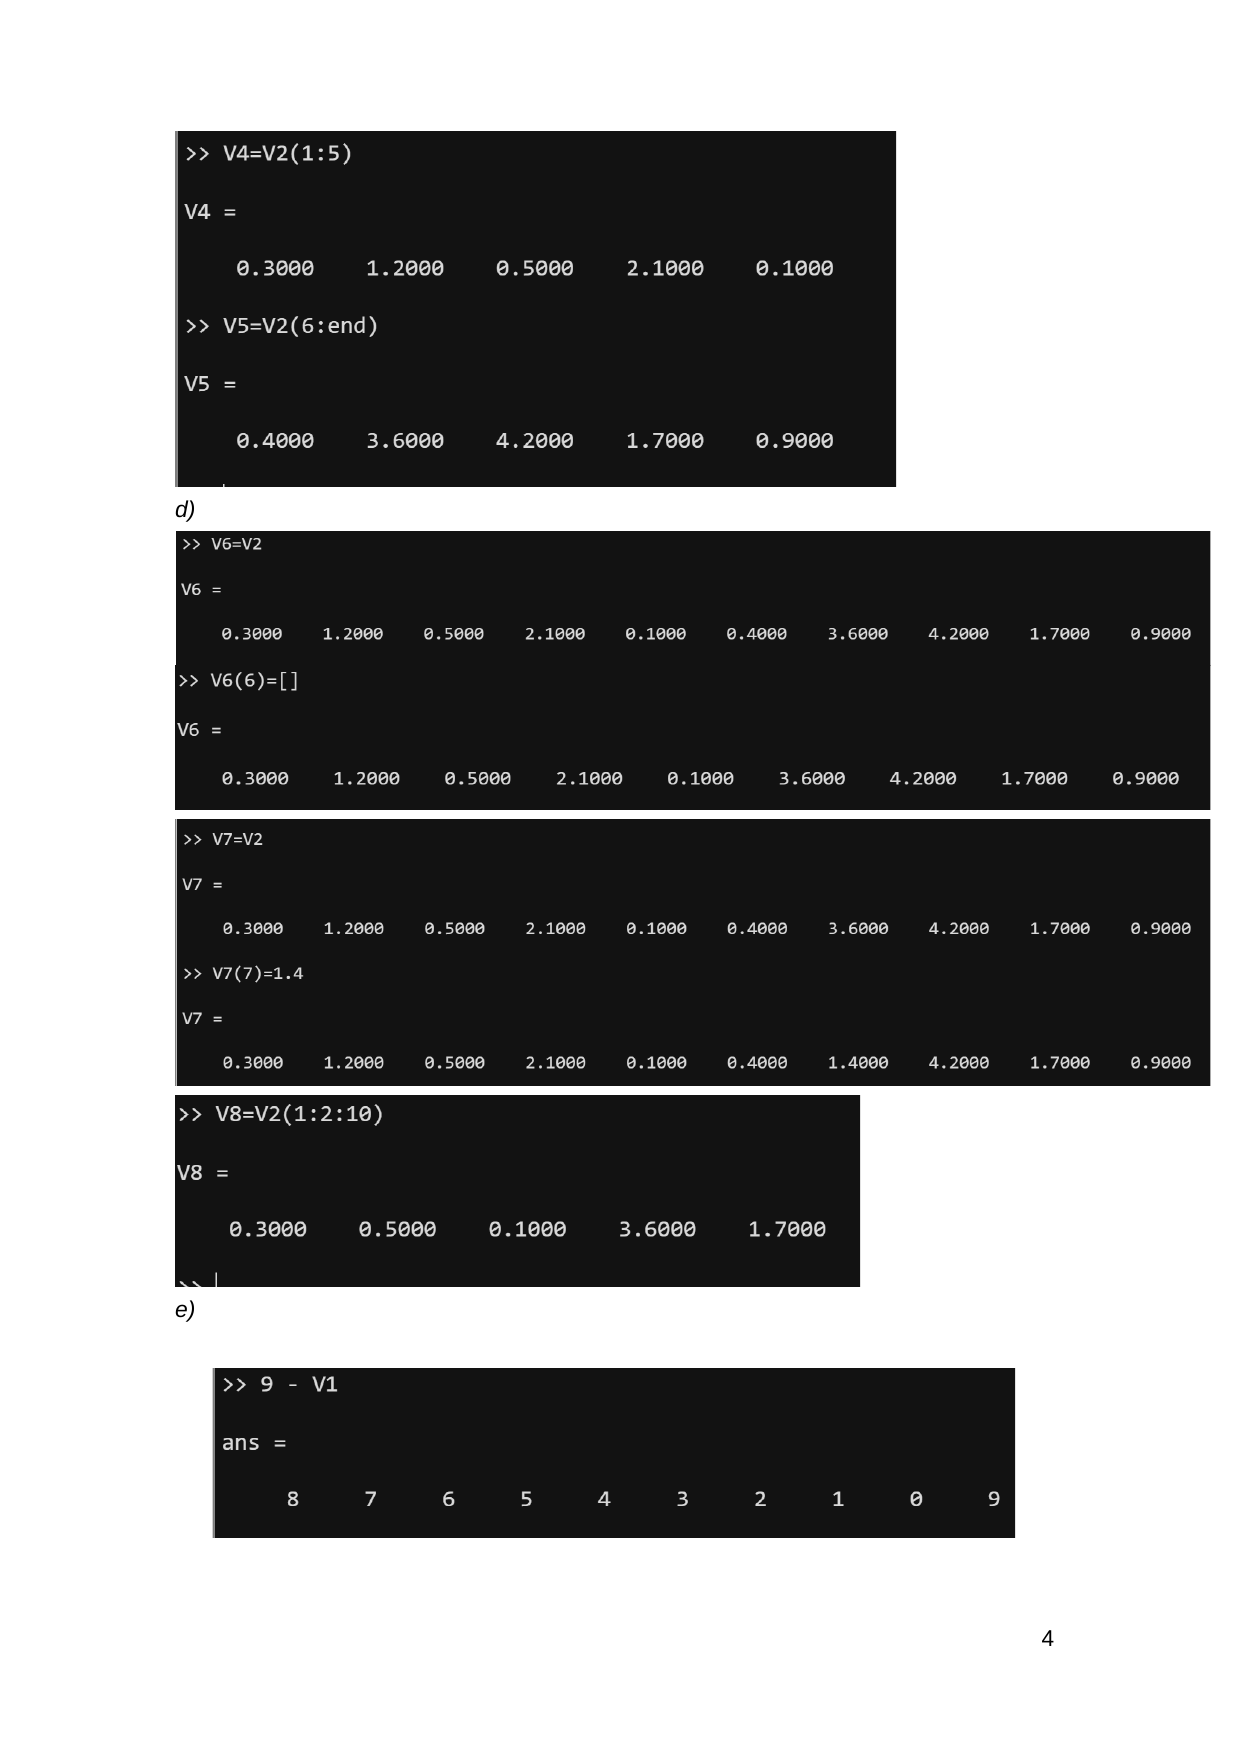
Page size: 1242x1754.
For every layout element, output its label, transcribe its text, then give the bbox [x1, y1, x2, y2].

picture [175, 819, 1211, 1086]
picture [212, 1368, 1016, 1538]
picture [175, 131, 897, 487]
picture [175, 1095, 861, 1287]
text d) [175, 496, 1187, 522]
text e) [175, 1296, 1187, 1323]
picture [175, 531, 1211, 810]
